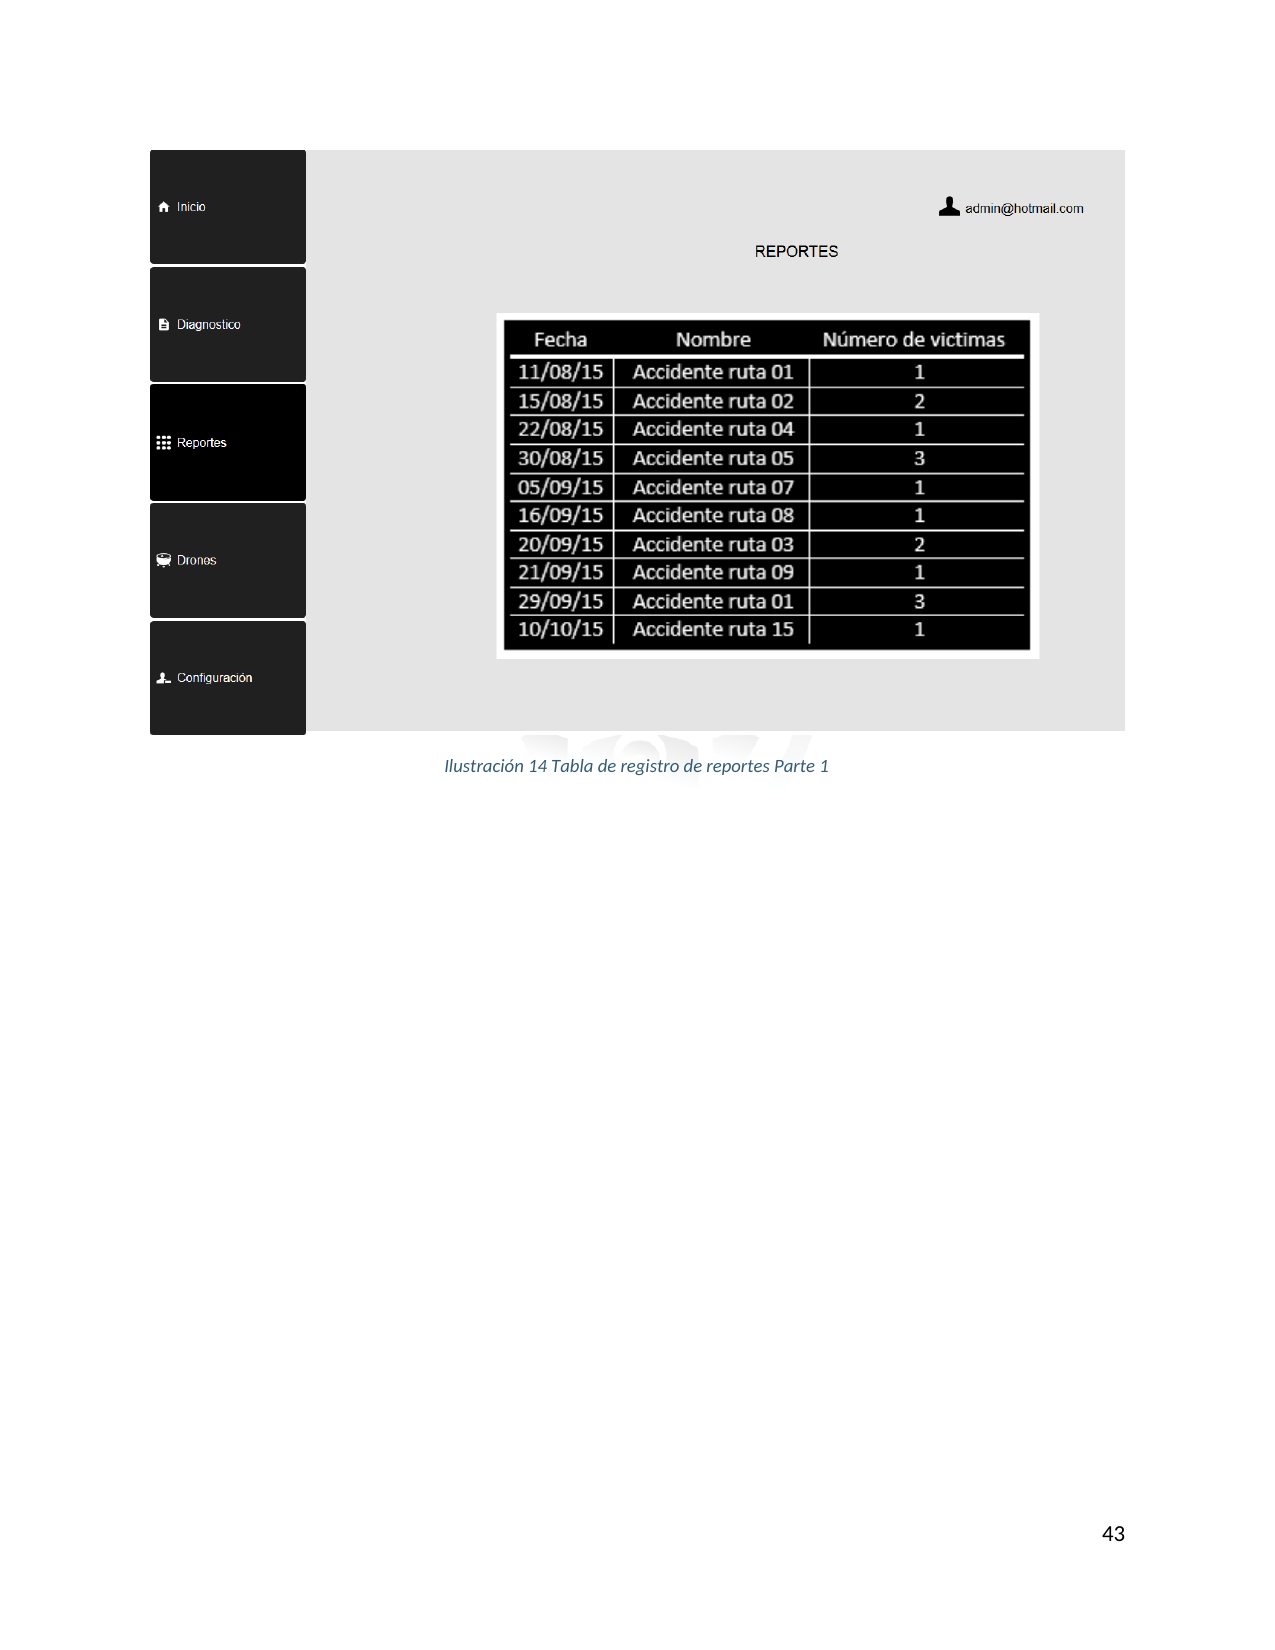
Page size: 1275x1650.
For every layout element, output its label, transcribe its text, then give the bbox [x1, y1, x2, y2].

text Ilustración 14 Tabla de registro de reportes Parte 1 [150, 754, 1125, 777]
picture [150, 150, 1125, 735]
